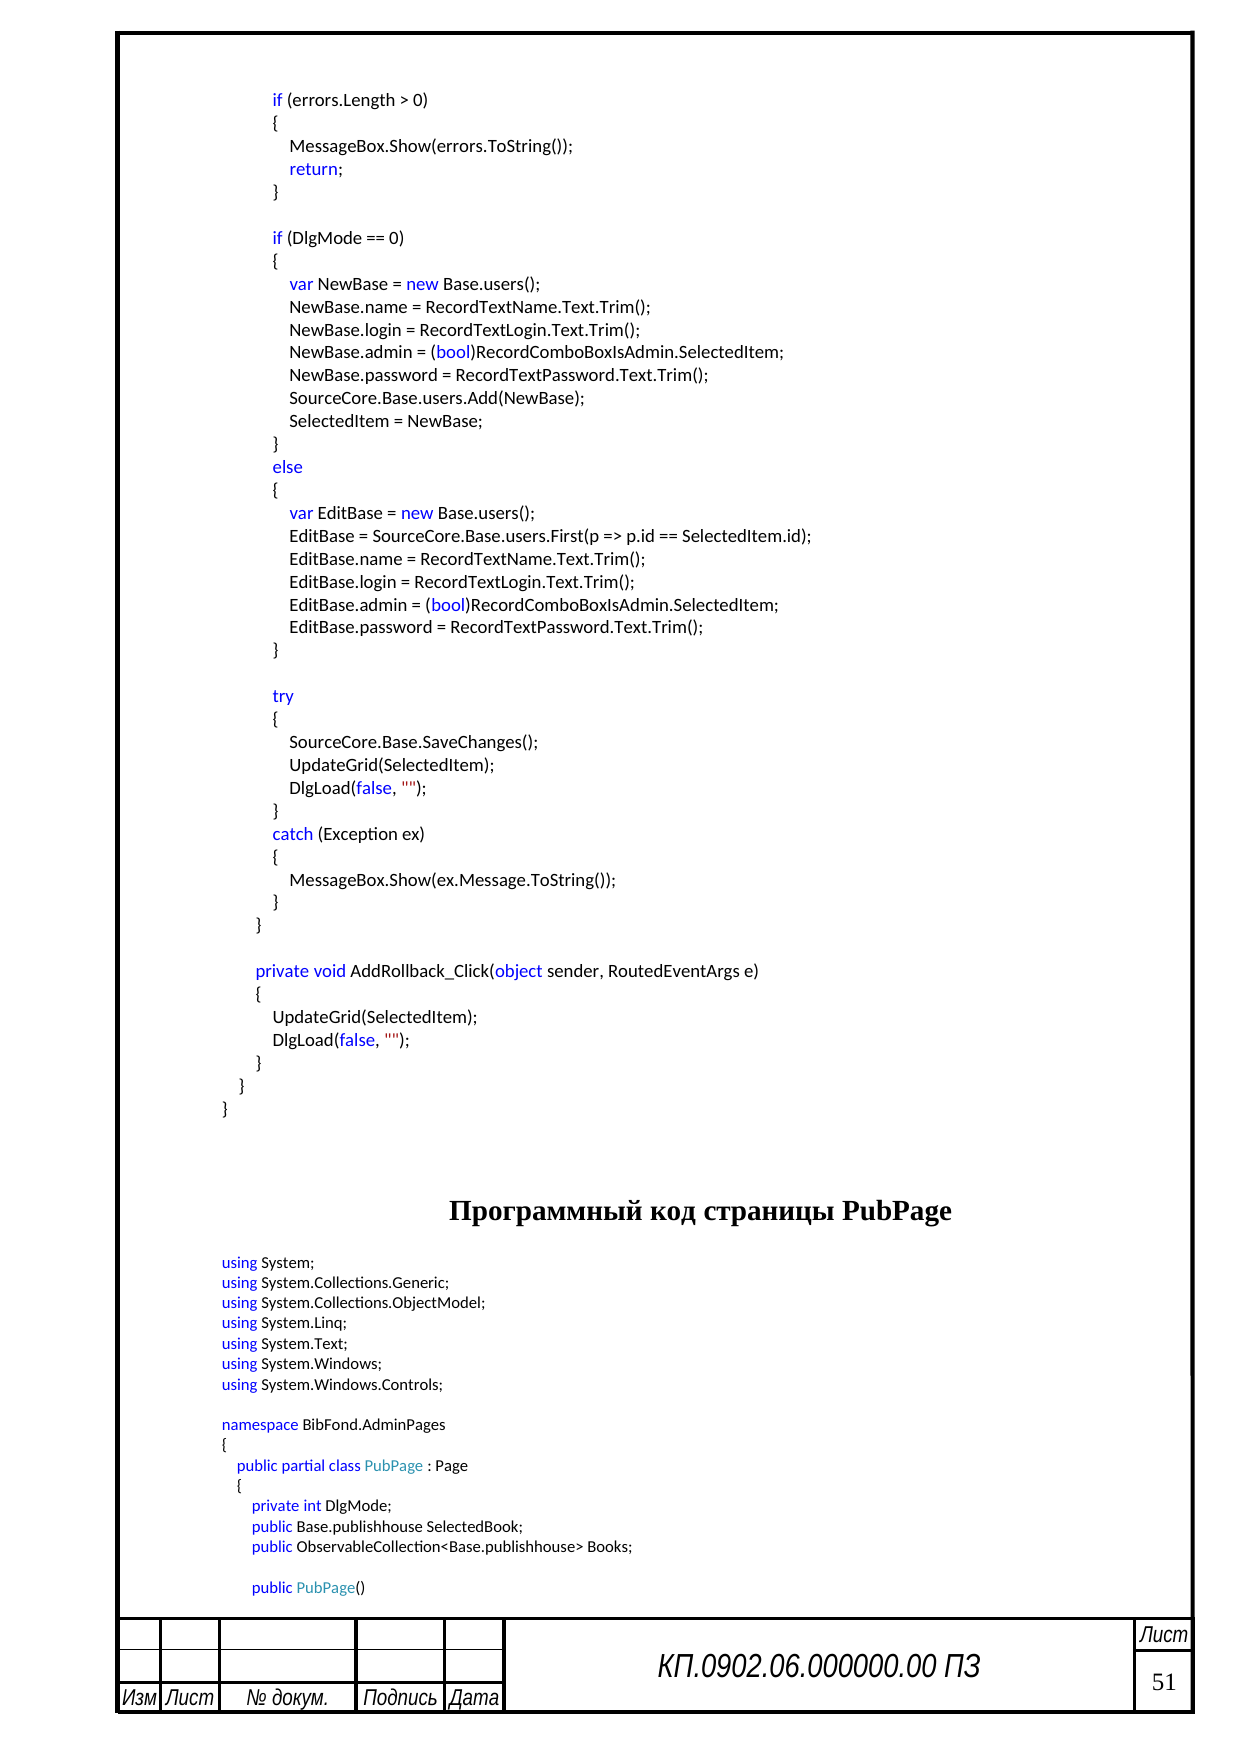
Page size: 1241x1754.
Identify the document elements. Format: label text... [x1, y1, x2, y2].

text } [148, 1051, 1164, 1074]
text } [148, 891, 1164, 914]
text using System.Linq; [148, 1313, 1164, 1333]
text using System.Windows.Controls; [148, 1374, 1164, 1394]
text if (DlgMode == 0) [148, 226, 1164, 249]
text using System; [148, 1252, 1164, 1272]
text } [148, 1097, 1164, 1120]
text NewBase.name = RecordTextName.Text.Trim(); [148, 295, 1164, 318]
text UpdateGrid(SelectedItem); [148, 753, 1164, 776]
text { [148, 1435, 1164, 1455]
text UpdateGrid(SelectedItem); [148, 1005, 1164, 1028]
text } [148, 799, 1164, 822]
text private int DlgMode; [148, 1496, 1164, 1516]
text var NewBase = new Base.users(); [148, 272, 1164, 295]
text EditBase.password = RecordTextPassword.Text.Trim(); [148, 616, 1164, 639]
text DlgLoad(false, ""); [148, 1028, 1164, 1051]
text { [148, 982, 1164, 1005]
text { [148, 478, 1164, 501]
text EditBase.login = RecordTextLogin.Text.Trim(); [148, 570, 1164, 593]
text SourceCore.Base.SaveChanges(); [148, 730, 1164, 753]
text public PubPage() [148, 1577, 1164, 1597]
text if (errors.Length > 0) [148, 89, 1164, 112]
text private void AddRollback_Click(object sender, RoutedEventArgs e) [148, 959, 1164, 982]
text namespace BibFond.AdminPages [148, 1414, 1164, 1435]
text SelectedItem = NewBase; [148, 409, 1164, 432]
text public ObservableCollection<Base.publishhouse> Books; [148, 1536, 1164, 1557]
text public partial class PubPage : Page [148, 1455, 1164, 1475]
text var EditBase = new Base.users(); [148, 501, 1164, 524]
text { [148, 112, 1164, 134]
text using System.Collections.Generic; [148, 1272, 1164, 1292]
text } [148, 1074, 1164, 1097]
text } [148, 432, 1164, 455]
text using System.Windows; [148, 1353, 1164, 1374]
text EditBase = SourceCore.Base.users.First(p => p.id == SelectedItem.id); [148, 524, 1164, 547]
text MessageBox.Show(errors.ToString()); [148, 134, 1164, 157]
text NewBase.admin = (bool)RecordComboBoxIsAdmin.SelectedItem; [148, 341, 1164, 364]
text EditBase.name = RecordTextName.Text.Trim(); [148, 547, 1164, 570]
text { [148, 249, 1164, 272]
text else [148, 455, 1164, 478]
text catch (Exception ex) [148, 822, 1164, 845]
text NewBase.password = RecordTextPassword.Text.Trim(); [148, 364, 1164, 387]
text EditBase.admin = (bool)RecordComboBoxIsAdmin.SelectedItem; [148, 593, 1164, 616]
text try [148, 684, 1164, 707]
text public Base.publishhouse SelectedBook; [148, 1516, 1164, 1536]
text using System.Collections.ObjectModel; [148, 1292, 1164, 1313]
text MessageBox.Show(ex.Message.ToString()); [148, 868, 1164, 891]
text { [148, 845, 1164, 868]
text DlgLoad(false, ""); [148, 776, 1164, 799]
text } [148, 639, 1164, 662]
text } [148, 180, 1164, 203]
text using System.Text; [148, 1333, 1164, 1353]
text } [148, 914, 1164, 937]
text { [148, 1475, 1164, 1496]
text SourceCore.Base.users.Add(NewBase); [148, 387, 1164, 409]
text Программный код страницы PubPage [236, 1193, 1164, 1227]
text NewBase.login = RecordTextLogin.Text.Trim(); [148, 318, 1164, 341]
text return; [148, 157, 1164, 180]
text { [148, 707, 1164, 730]
